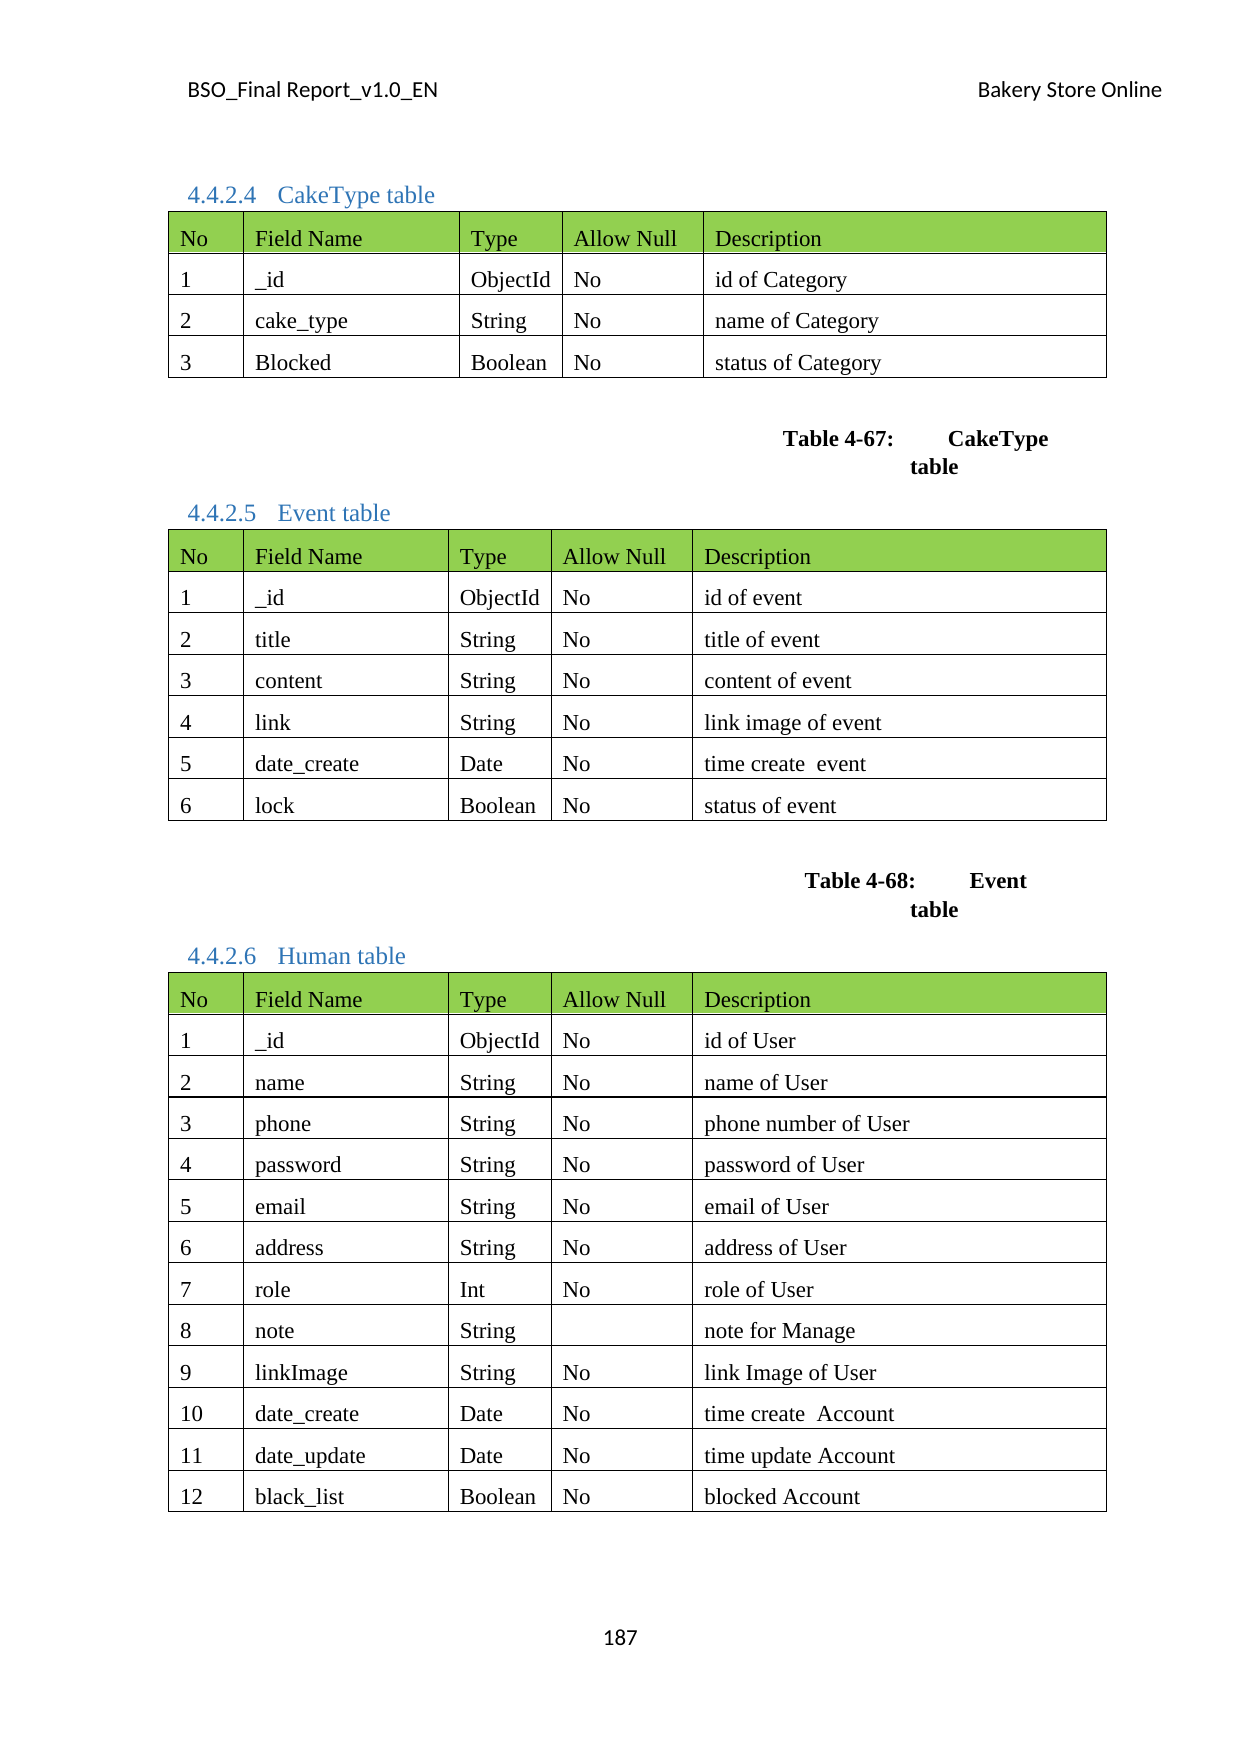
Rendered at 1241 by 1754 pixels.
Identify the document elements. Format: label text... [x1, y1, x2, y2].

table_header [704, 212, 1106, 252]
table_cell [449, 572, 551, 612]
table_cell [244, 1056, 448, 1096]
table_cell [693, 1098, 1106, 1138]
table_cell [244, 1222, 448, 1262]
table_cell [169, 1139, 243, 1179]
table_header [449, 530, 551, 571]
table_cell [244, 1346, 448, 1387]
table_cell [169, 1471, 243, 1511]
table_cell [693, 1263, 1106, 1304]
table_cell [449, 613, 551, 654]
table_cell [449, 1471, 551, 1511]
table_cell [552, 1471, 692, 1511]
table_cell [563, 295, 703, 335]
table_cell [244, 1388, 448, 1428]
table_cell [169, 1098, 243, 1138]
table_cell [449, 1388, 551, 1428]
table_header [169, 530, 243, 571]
text CakeType table [778, 425, 1053, 479]
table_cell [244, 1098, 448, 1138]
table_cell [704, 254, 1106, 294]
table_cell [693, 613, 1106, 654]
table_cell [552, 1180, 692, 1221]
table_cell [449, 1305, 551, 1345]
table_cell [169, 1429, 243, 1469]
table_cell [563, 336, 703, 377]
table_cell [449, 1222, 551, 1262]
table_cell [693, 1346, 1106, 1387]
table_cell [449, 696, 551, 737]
subtitle Human table [187, 941, 1053, 970]
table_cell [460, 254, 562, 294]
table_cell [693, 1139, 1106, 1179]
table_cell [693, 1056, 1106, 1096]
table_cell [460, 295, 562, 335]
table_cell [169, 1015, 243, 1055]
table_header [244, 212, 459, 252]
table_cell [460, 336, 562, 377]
subtitle Event table [187, 498, 1053, 527]
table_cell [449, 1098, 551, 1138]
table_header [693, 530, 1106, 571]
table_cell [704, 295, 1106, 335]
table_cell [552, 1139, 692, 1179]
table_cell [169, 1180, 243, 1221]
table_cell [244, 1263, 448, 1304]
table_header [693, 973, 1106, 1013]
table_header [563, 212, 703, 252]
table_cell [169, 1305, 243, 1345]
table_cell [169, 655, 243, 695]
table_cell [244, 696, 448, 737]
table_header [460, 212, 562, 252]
text Event table [778, 867, 1053, 922]
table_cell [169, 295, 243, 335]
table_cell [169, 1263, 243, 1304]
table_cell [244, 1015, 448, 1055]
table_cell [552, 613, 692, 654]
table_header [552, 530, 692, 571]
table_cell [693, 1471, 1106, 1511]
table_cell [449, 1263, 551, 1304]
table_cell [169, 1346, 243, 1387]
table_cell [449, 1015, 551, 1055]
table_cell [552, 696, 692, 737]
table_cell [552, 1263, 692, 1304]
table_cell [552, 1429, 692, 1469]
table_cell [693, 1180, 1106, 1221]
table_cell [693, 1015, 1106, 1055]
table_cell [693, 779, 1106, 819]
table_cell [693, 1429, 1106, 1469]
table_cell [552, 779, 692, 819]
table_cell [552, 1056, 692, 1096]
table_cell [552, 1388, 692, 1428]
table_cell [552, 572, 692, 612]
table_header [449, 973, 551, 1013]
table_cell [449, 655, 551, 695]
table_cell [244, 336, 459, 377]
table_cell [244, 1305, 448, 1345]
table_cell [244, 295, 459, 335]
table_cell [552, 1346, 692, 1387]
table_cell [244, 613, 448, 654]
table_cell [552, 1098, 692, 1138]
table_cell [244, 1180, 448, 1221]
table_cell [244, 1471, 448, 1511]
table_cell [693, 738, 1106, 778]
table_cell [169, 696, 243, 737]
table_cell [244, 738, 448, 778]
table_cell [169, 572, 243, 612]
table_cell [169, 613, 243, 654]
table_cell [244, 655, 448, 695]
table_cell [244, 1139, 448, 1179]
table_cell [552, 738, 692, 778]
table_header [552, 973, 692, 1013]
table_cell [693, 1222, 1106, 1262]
subtitle CakeType table [187, 180, 1053, 209]
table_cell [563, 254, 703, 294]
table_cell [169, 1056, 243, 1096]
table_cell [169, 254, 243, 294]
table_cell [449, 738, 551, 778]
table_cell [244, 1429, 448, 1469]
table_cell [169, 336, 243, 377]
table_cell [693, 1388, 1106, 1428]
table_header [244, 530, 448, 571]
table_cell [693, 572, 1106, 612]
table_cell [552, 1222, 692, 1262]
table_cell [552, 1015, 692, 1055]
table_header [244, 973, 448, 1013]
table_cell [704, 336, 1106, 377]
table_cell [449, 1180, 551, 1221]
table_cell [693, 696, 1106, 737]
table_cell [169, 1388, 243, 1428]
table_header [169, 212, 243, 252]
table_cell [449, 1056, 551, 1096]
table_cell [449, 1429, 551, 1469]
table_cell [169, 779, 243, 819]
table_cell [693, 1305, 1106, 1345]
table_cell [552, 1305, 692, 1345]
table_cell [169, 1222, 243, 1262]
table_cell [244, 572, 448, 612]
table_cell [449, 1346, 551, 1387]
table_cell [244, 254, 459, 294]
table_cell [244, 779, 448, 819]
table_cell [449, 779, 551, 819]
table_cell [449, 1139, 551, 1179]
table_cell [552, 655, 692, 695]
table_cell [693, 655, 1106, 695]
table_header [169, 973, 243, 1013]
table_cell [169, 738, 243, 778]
